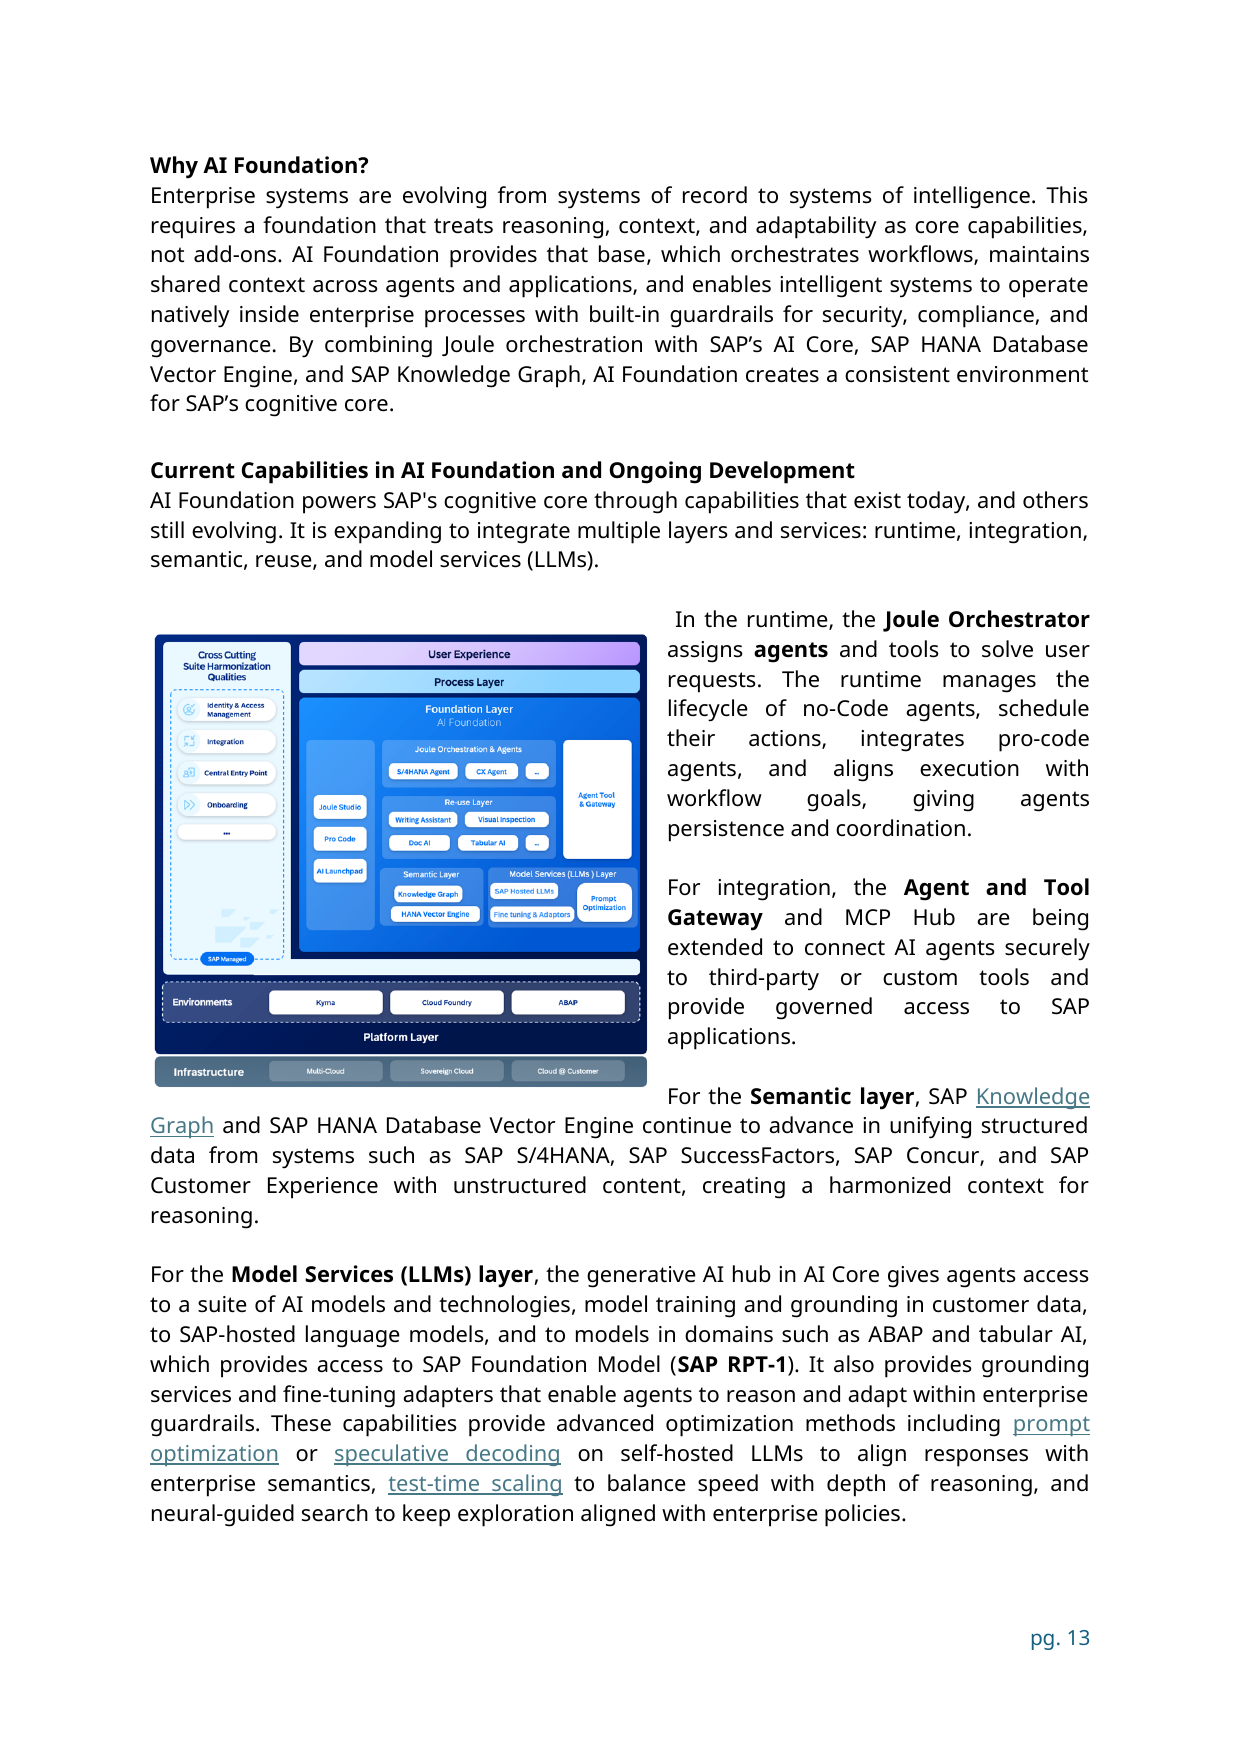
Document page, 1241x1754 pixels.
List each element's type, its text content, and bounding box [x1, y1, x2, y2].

text For the Semantic layer, SAP Knowledge Graph and SAP HANA Database Vector Engine continue to advance in unifying structured data from systems such as SAP S/4HANA, SAP SuccessFactors, SAP Concur, and SAP Customer Experience with unstructured content, creating a harmonized context for reasoning. [150, 1081, 1090, 1229]
text For the Model Services (LLMs) layer, the generative AI hub in AI Core gives agents access to a suite of AI models and technologies, model training and grounding in customer data, to SAP-hosted language models, and to models in domains such as ABAP and tabular AI, which provides access to SAP Foundation Model (SAP RPT-1). It also provides grounding services and fine-tuning adapters that enable agents to reason and adapt within enterprise guardrails. These capabilities provide advanced optimization methods including prompt optimization or speculative decoding on self-hosted LLMs to align responses with enterprise semantics, test-time scaling to balance speed with depth of reasoning, and neural-guided search to keep exploration aligned with enterprise policies. [150, 1259, 1090, 1527]
text In the runtime, the Joule Orchestrator assigns agents and tools to solve user requests. The runtime manages the lifecycle of no-Code agents, schedule their actions, integrates pro-code agents, and aligns execution with workflow goals, giving agents persistence and coordination. [150, 604, 1090, 842]
text For integration, the Agent and Tool Gateway and MCP Hub are being extended to connect AI agents securely to third-party or custom tools and provide governed access to SAP applications. [648, 872, 1090, 1051]
text Why AI Foundation? [150, 150, 1090, 180]
text AI Foundation powers SAP's cognitive core through capabilities that exist today, and others still evolving. It is expanding to integrate multiple layers and services: runtime, integration, semantic, reuse, and model services (LLMs). [150, 485, 1090, 574]
text Current Capabilities in AI Foundation and Ongoing Development [150, 455, 1090, 485]
picture [150, 630, 648, 1089]
text Enterprise systems are evolving from systems of record to systems of intelligence. This requires a foundation that treats reasoning, context, and adaptability as core capabilities, not add-ons. AI Foundation provides that base, which orchestrates workflows, maintains shared context across agents and applications, and enables intelligent systems to operate natively inside enterprise processes with built-in guardrails for security, compliance, and governance. By combining Joule orchestration with SAP’s AI Core, SAP HANA Database Vector Engine, and SAP Knowledge Graph, AI Foundation creates a consistent environment for SAP’s cognitive core. [150, 180, 1090, 418]
